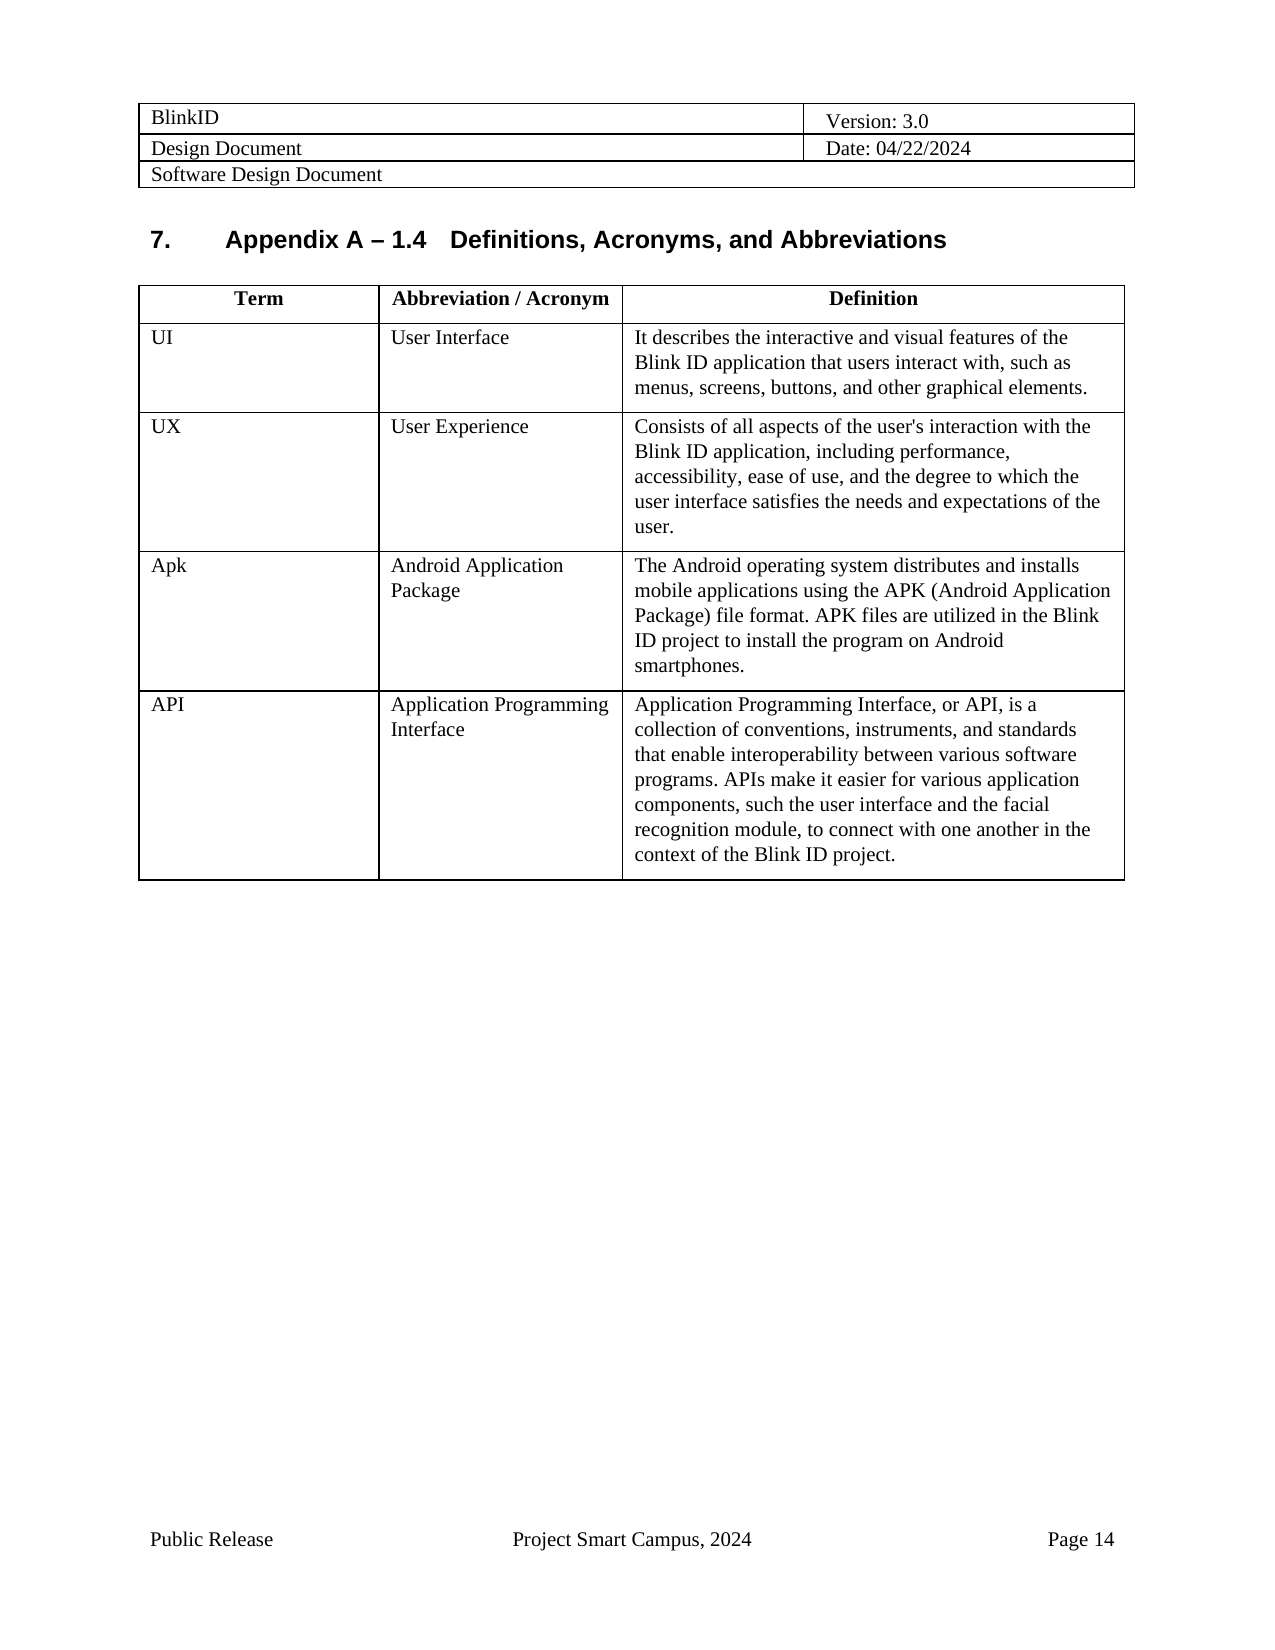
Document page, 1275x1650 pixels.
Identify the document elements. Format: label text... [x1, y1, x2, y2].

table_cell Consists of all aspects of the user's interaction with the Blink ID application, including performance, accessibility, ease of use, and the degree to which the user interface satisfies the needs and expectations of the user. [623, 413, 1124, 551]
table_header Term [140, 286, 378, 323]
table_cell API [140, 692, 378, 879]
table_cell Application Programming Interface, or API, is a collection of conventions, instruments, and standards that enable interoperability between various software programs. APIs make it easier for various application components, such the user interface and the facial recognition module, to connect with one another in the context of the Blink ID project. [623, 692, 1124, 879]
subtitle Appendix A – 1.4 Definitions, Acronyms, and Abbreviations [150, 224, 1125, 253]
table_cell Application Programming Interface [380, 692, 622, 879]
table_header Abbreviation / Acronym [380, 286, 622, 323]
table_cell The Android operating system distributes and installs mobile applications using the APK (Android Application Package) file format. APK files are utilized in the Blink ID project to install the program on Android smartphones. [623, 552, 1124, 690]
table_cell Android Application Package [380, 552, 622, 690]
table_cell User Experience [380, 413, 622, 551]
table_header Definition [623, 286, 1124, 323]
table_cell User Interface [380, 324, 622, 412]
table_cell UX [140, 413, 378, 551]
table_cell It describes the interactive and visual features of the Blink ID application that users interact with, such as menus, screens, buttons, and other graphical elements. [623, 324, 1124, 412]
table_cell Apk [140, 552, 378, 690]
table_cell UI [140, 324, 378, 412]
